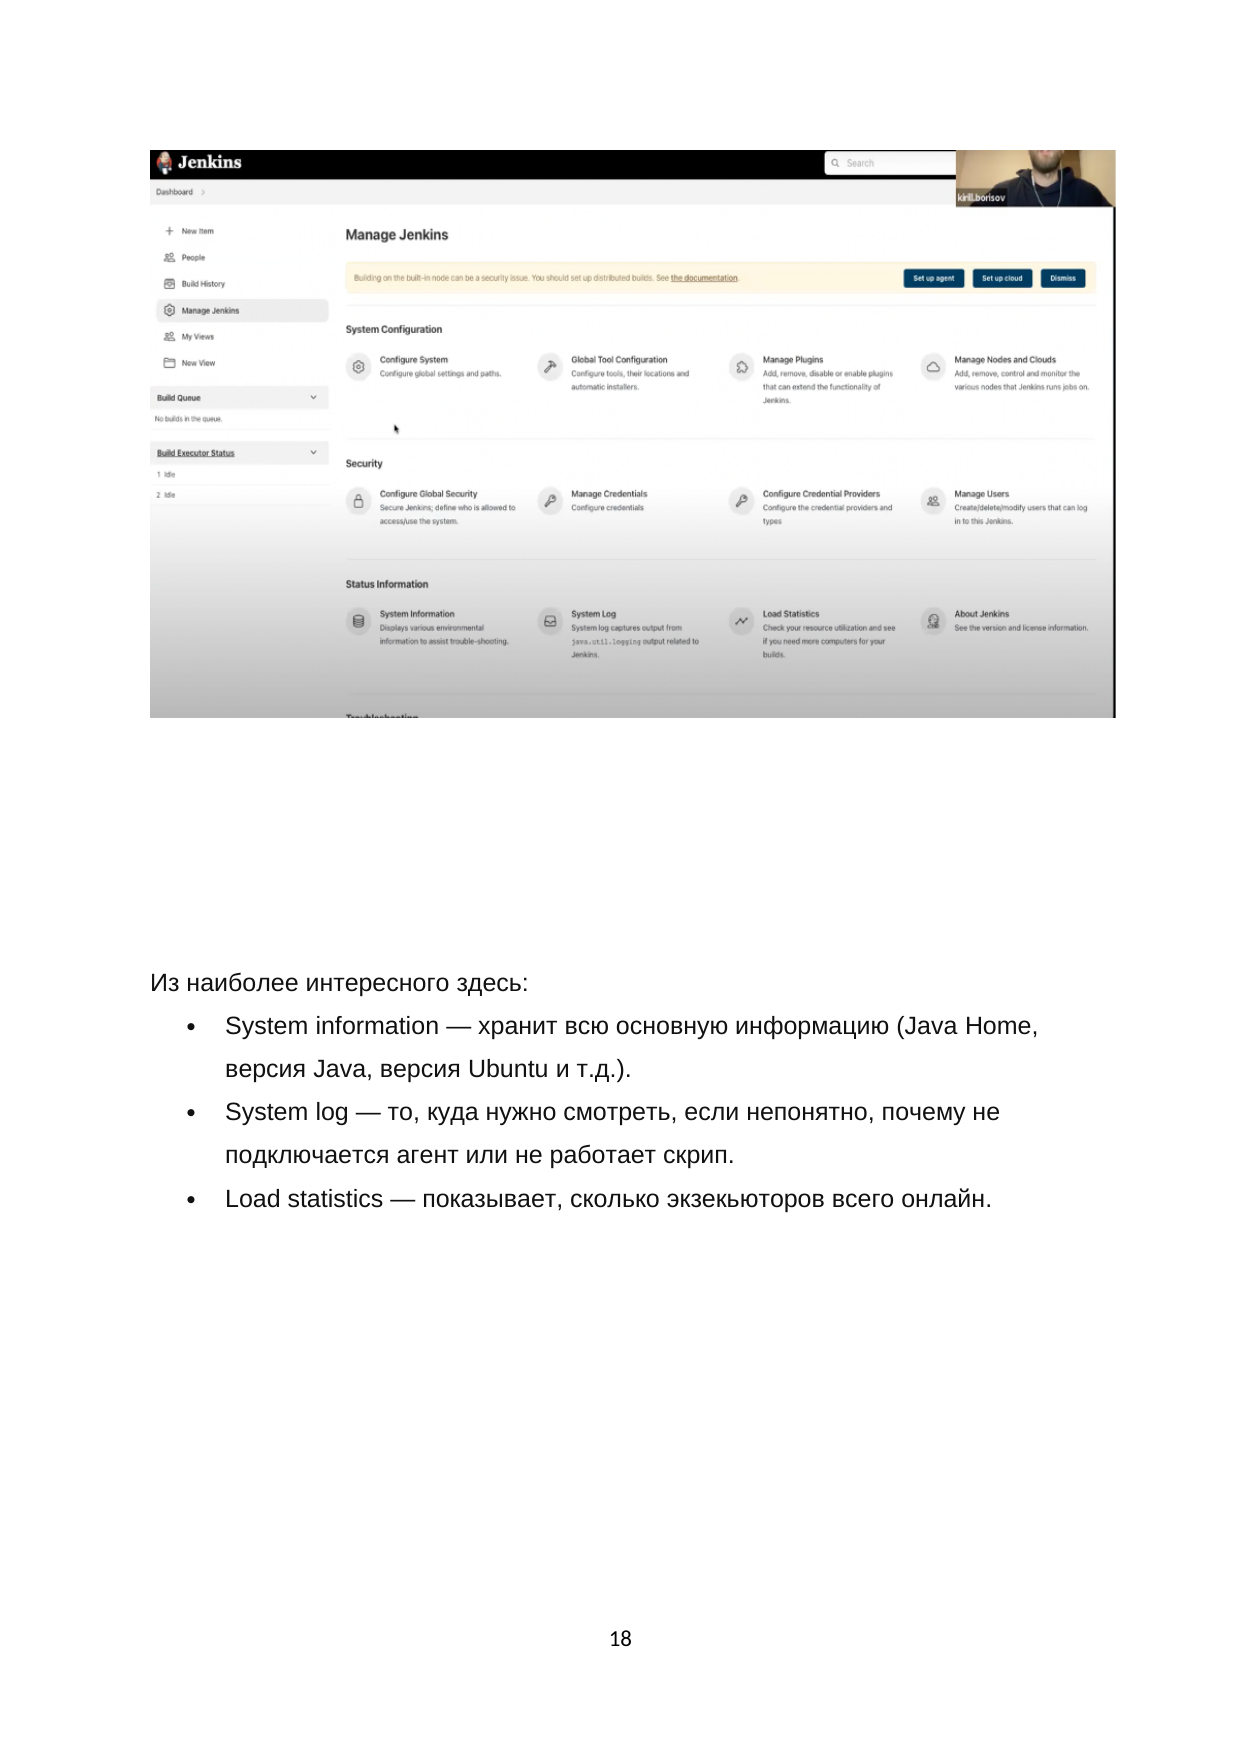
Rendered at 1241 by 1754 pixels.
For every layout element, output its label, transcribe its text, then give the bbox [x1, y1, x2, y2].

list System information — хранит всю основную информацию (Java Home, версия Java, версия Ubuntu и т.д.). [187, 1011, 1090, 1083]
list Load statistics — показывает, сколько экзекьюторов всего онлайн. [187, 1184, 1090, 1212]
text Из наиболее интересного здесь: [150, 968, 1090, 997]
list System log — то, куда нужно смотреть, если непонятно, почему не подключается агент или не работает скрип. [187, 1097, 1090, 1169]
picture [150, 150, 1116, 718]
